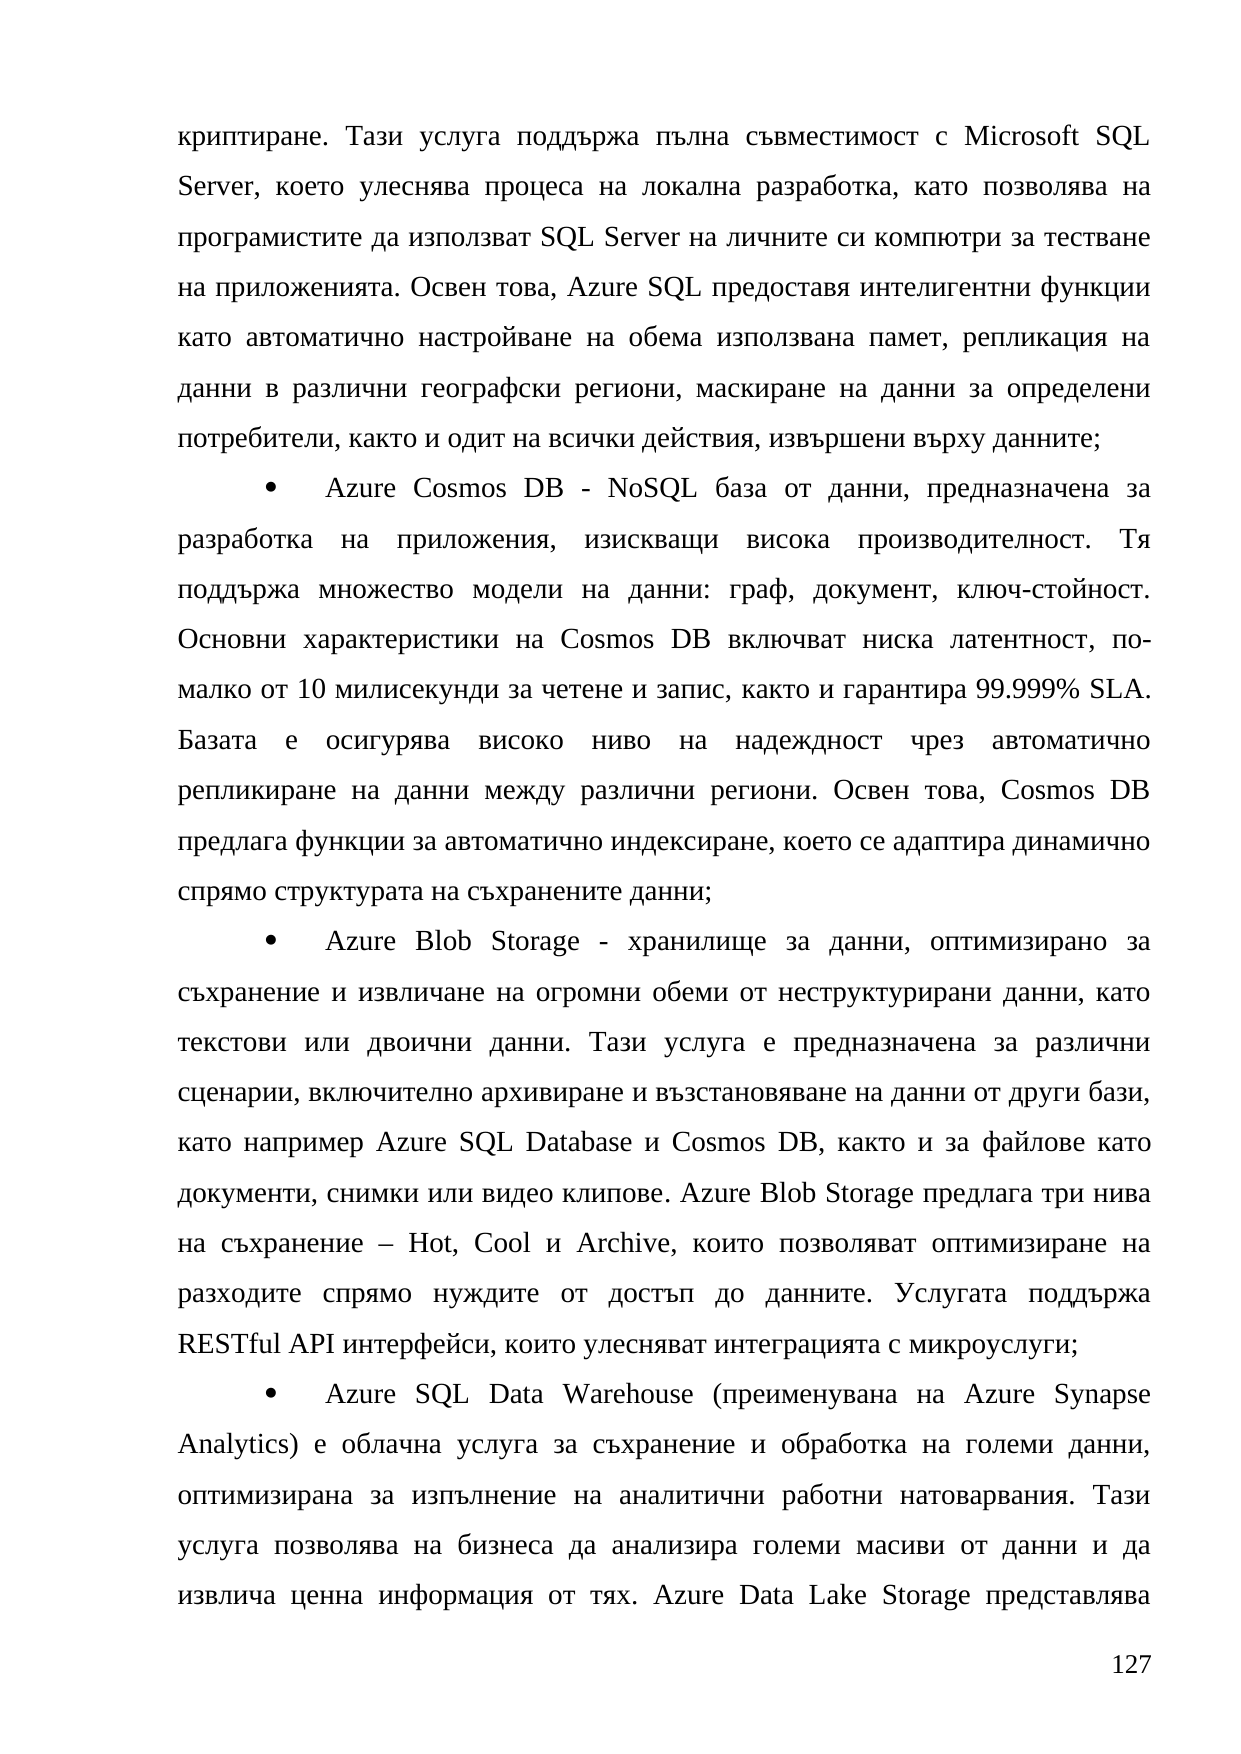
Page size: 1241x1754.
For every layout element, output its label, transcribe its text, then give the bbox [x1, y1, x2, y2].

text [177, 1376, 1152, 1611]
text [177, 118, 1152, 453]
text Azure Blob Storage - хранилище за данни, оптимизирано за съхранение и извличане на огромни обеми от неструктурирани данни, като текстови или двоични данни. Тази услуга е предназначена за различни сценарии, включително архивиране и възстановяване на данни от други бази, като например Azure SQL Database и Cosmos DB, както и за файлове като документи, снимки или видео клипове. Azure Blob Storage предлага три нива на съхранение – Hot, Cool и Archive, които позволяват оптимизиране на разходите спрямо нуждите от достъп до данните. Услугата поддържа RESTful API интерфейси, които улесняват интеграцията с микроуслуги; [177, 923, 1152, 1359]
text Azure Cosmos DB - NoSQL база от данни, предназначена за разработка на приложения, изискващи висока производителност. Тя поддържа множество модели на данни: граф, документ, ключ-стойност. Основни характеристики на Cosmos DB включват ниска латентност, по-малко от 10 милисекунди за четене и запис, както и гарантира 99.999% SLA. Базата е осигурява високо ниво на надеждност чрез автоматично репликиране на данни между различни региони. Освен това, Cosmos DB предлага функции за автоматично индексиране, което се адаптира динамично спрямо структурата на съхранените данни; [177, 470, 1152, 906]
